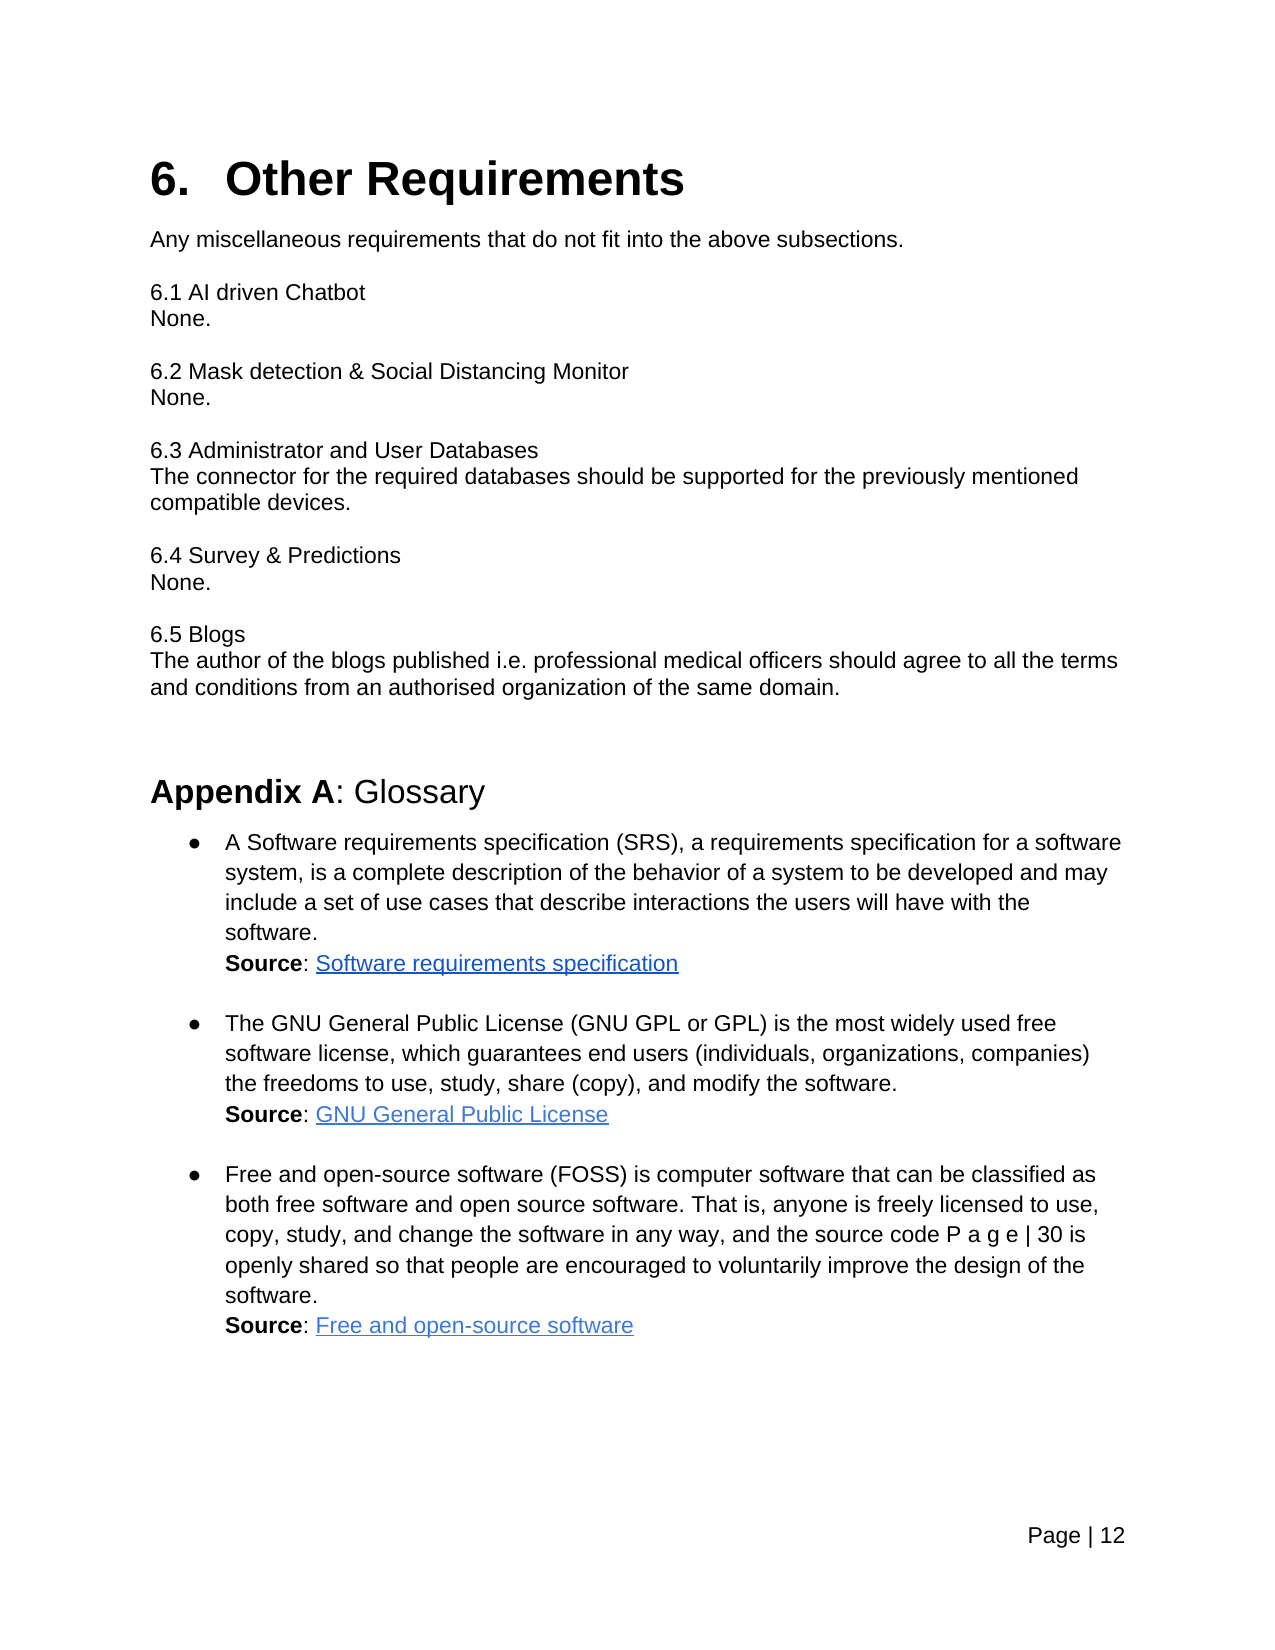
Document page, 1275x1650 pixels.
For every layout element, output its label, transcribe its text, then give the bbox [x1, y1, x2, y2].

list Free and open-source software (FOSS) is computer software that can be classified as both free software and open source software. That is, anyone is freely licensed to use, copy, study, and change the software in any way, and the source code P a g e | 30 is openly shared so that people are encouraged to voluntarily improve the design of the software. [187, 1161, 1125, 1308]
text Any miscellaneous requirements that do not fit into the above subsections. [150, 226, 1125, 252]
text 6.1 AI driven Chatbot [150, 278, 1125, 305]
list A Software requirements specification (SRS), a requirements specification for a software system, is a complete description of the behavior of a system to be developed and may include a set of use cases that describe interactions the users will have with the software. [187, 829, 1125, 946]
text Source: Free and open-source software [225, 1312, 1125, 1338]
text 6.3 Administrator and User Databases [150, 437, 1125, 463]
text 6.5 Blogs [150, 621, 1125, 647]
text Source: Software requirements specification [225, 949, 1125, 976]
subtitle 6. Other Requirements [150, 150, 1125, 205]
text Source: GNU General Public License [150, 1101, 1125, 1127]
text The connector for the required databases should be supported for the previously mentioned compatible devices. [150, 463, 1125, 516]
text None. [150, 384, 1125, 410]
text None. [150, 305, 1125, 331]
list The GNU General Public License (GNU GPL or GPL) is the most widely used free software license, which guarantees end users (individuals, organizations, companies) the freedoms to use, study, share (copy), and modify the software. [187, 1010, 1125, 1097]
text The author of the blogs published i.e. professional medical officers should agree to all the terms and conditions from an authorised organization of the same domain. [150, 647, 1125, 700]
text None. [150, 568, 1125, 595]
text 6.2 Mask detection & Social Distancing Monitor [150, 358, 1125, 384]
subtitle Appendix A: Glossary [150, 772, 1125, 811]
text 6.4 Survey & Predictions [150, 542, 1125, 568]
